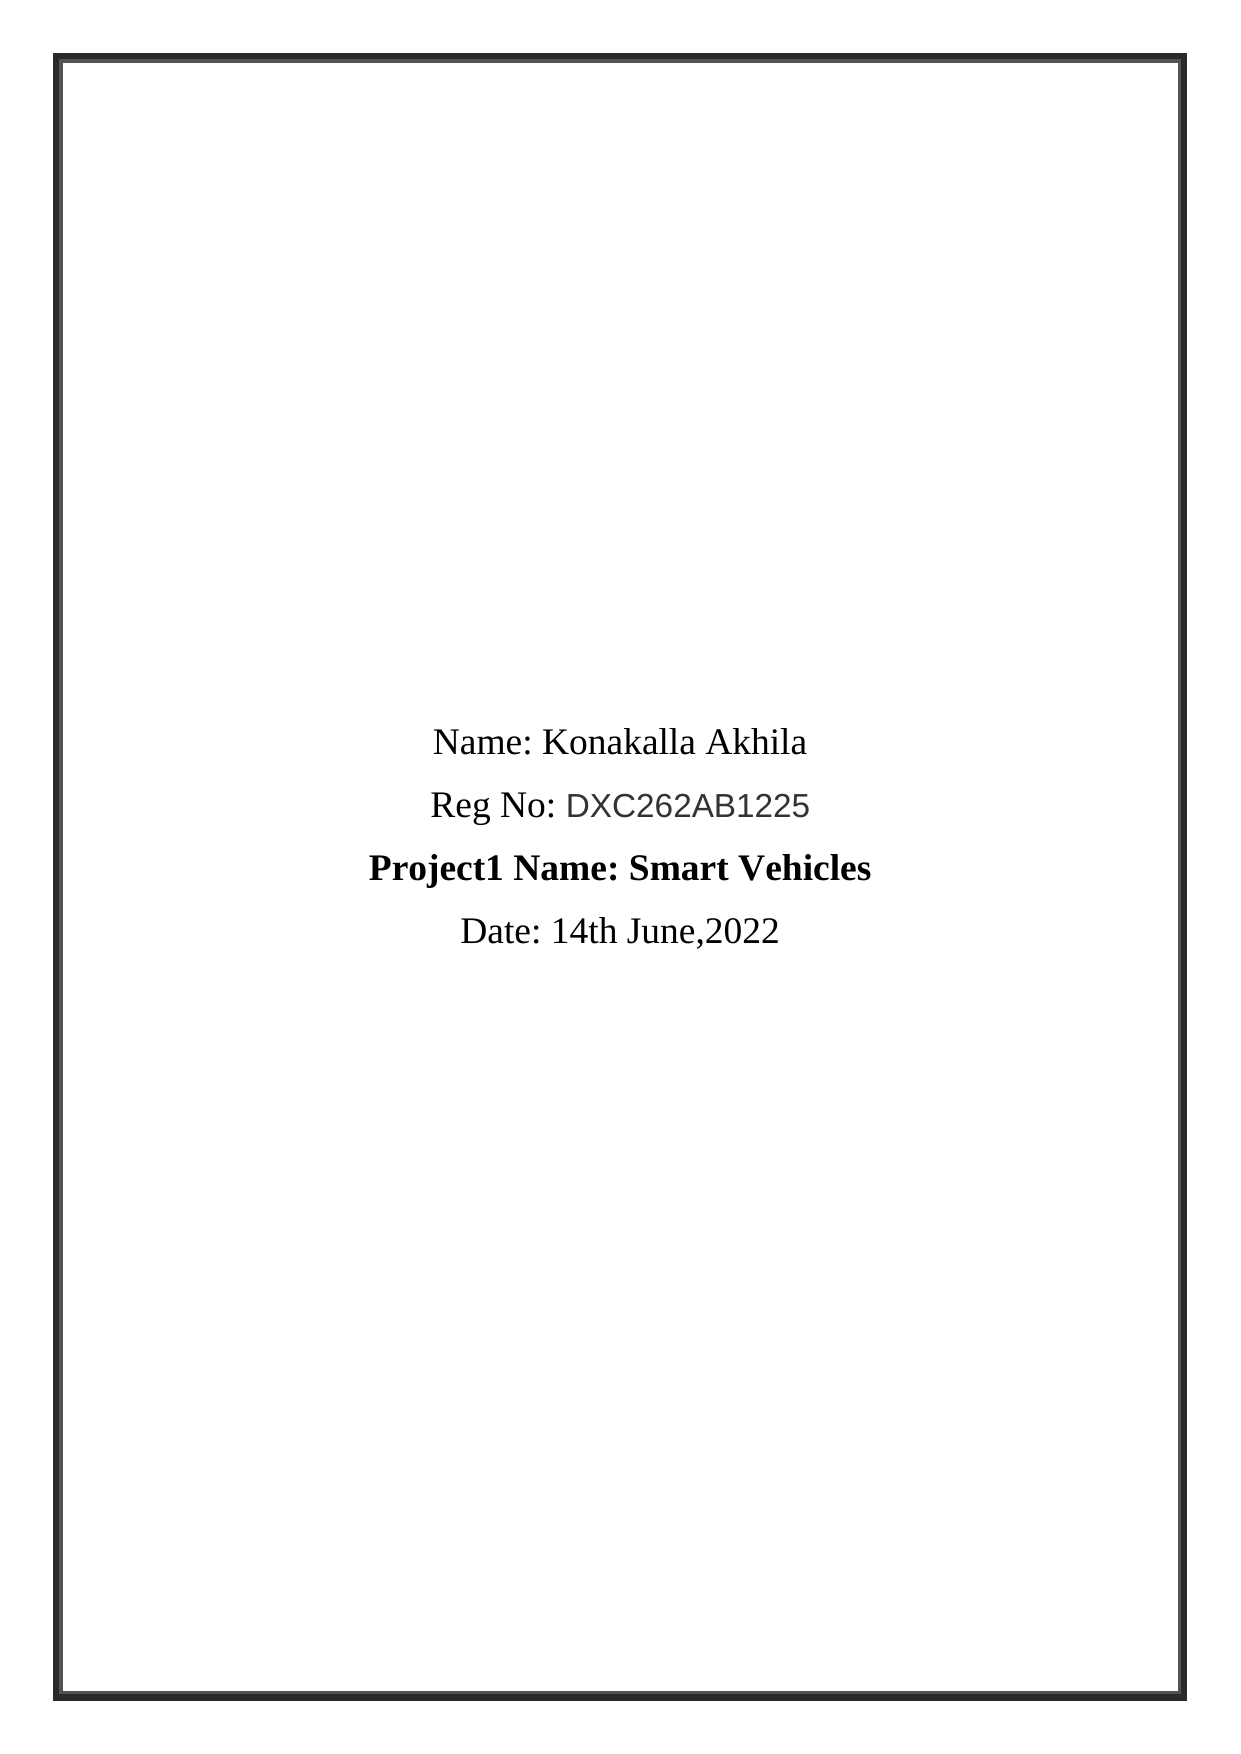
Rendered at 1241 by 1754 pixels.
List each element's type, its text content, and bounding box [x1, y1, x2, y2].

text Project1 Name: Smart Vehicles [150, 846, 1090, 889]
text Reg No: DXC262AB1225 [150, 782, 1090, 825]
text Name: Konakalla Akhila [150, 719, 1090, 762]
text Date: 14th June,2022 [150, 909, 1090, 952]
